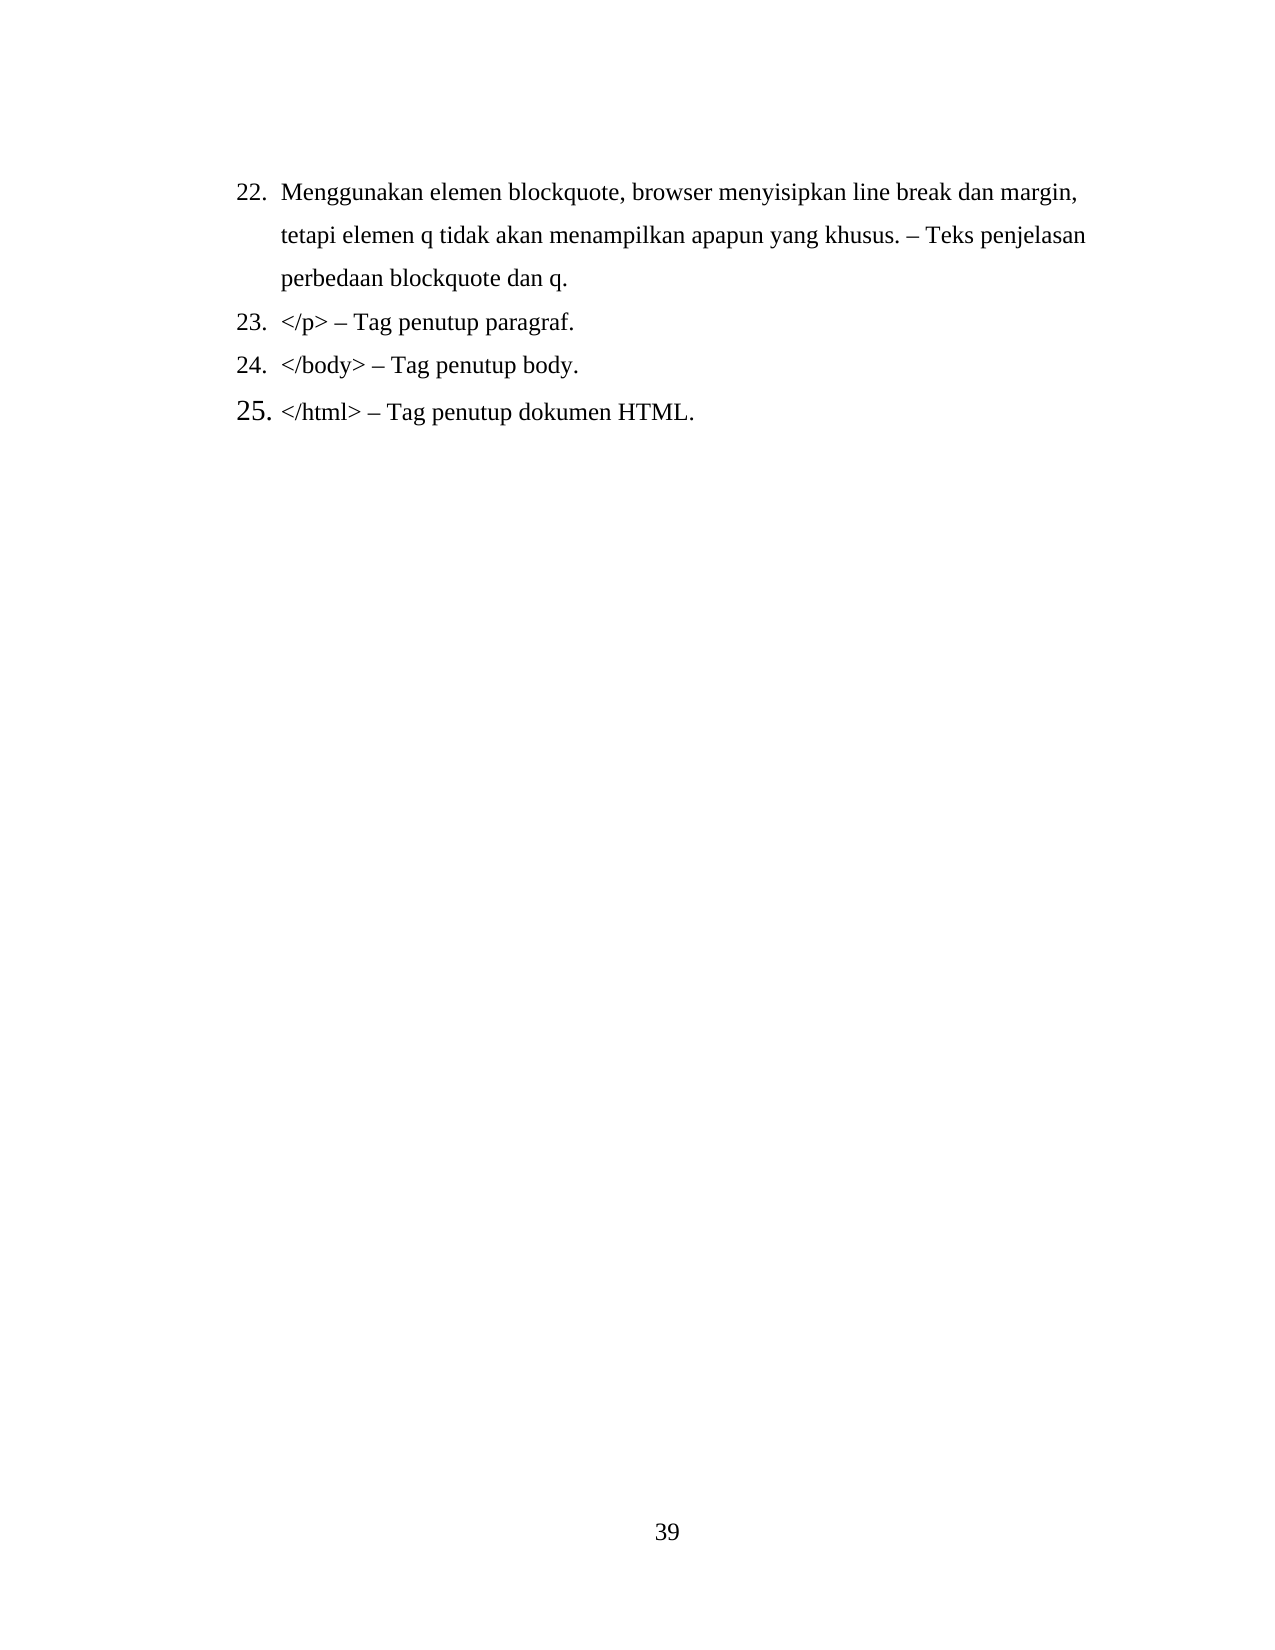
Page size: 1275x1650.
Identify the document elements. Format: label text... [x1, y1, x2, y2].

list Menggunakan elemen blockquote, browser menyisipkan line break dan margin, tetapi elemen q tidak akan menampilkan apapun yang khusus. – Teks penjelasan perbedaan blockquote dan q. [236, 177, 1098, 292]
list </body> – Tag penutup body. [236, 350, 1098, 378]
list </p> – Tag penutup paragraf. [236, 307, 1098, 335]
list </html> – Tag penutup dokumen HTML. [236, 393, 1098, 426]
